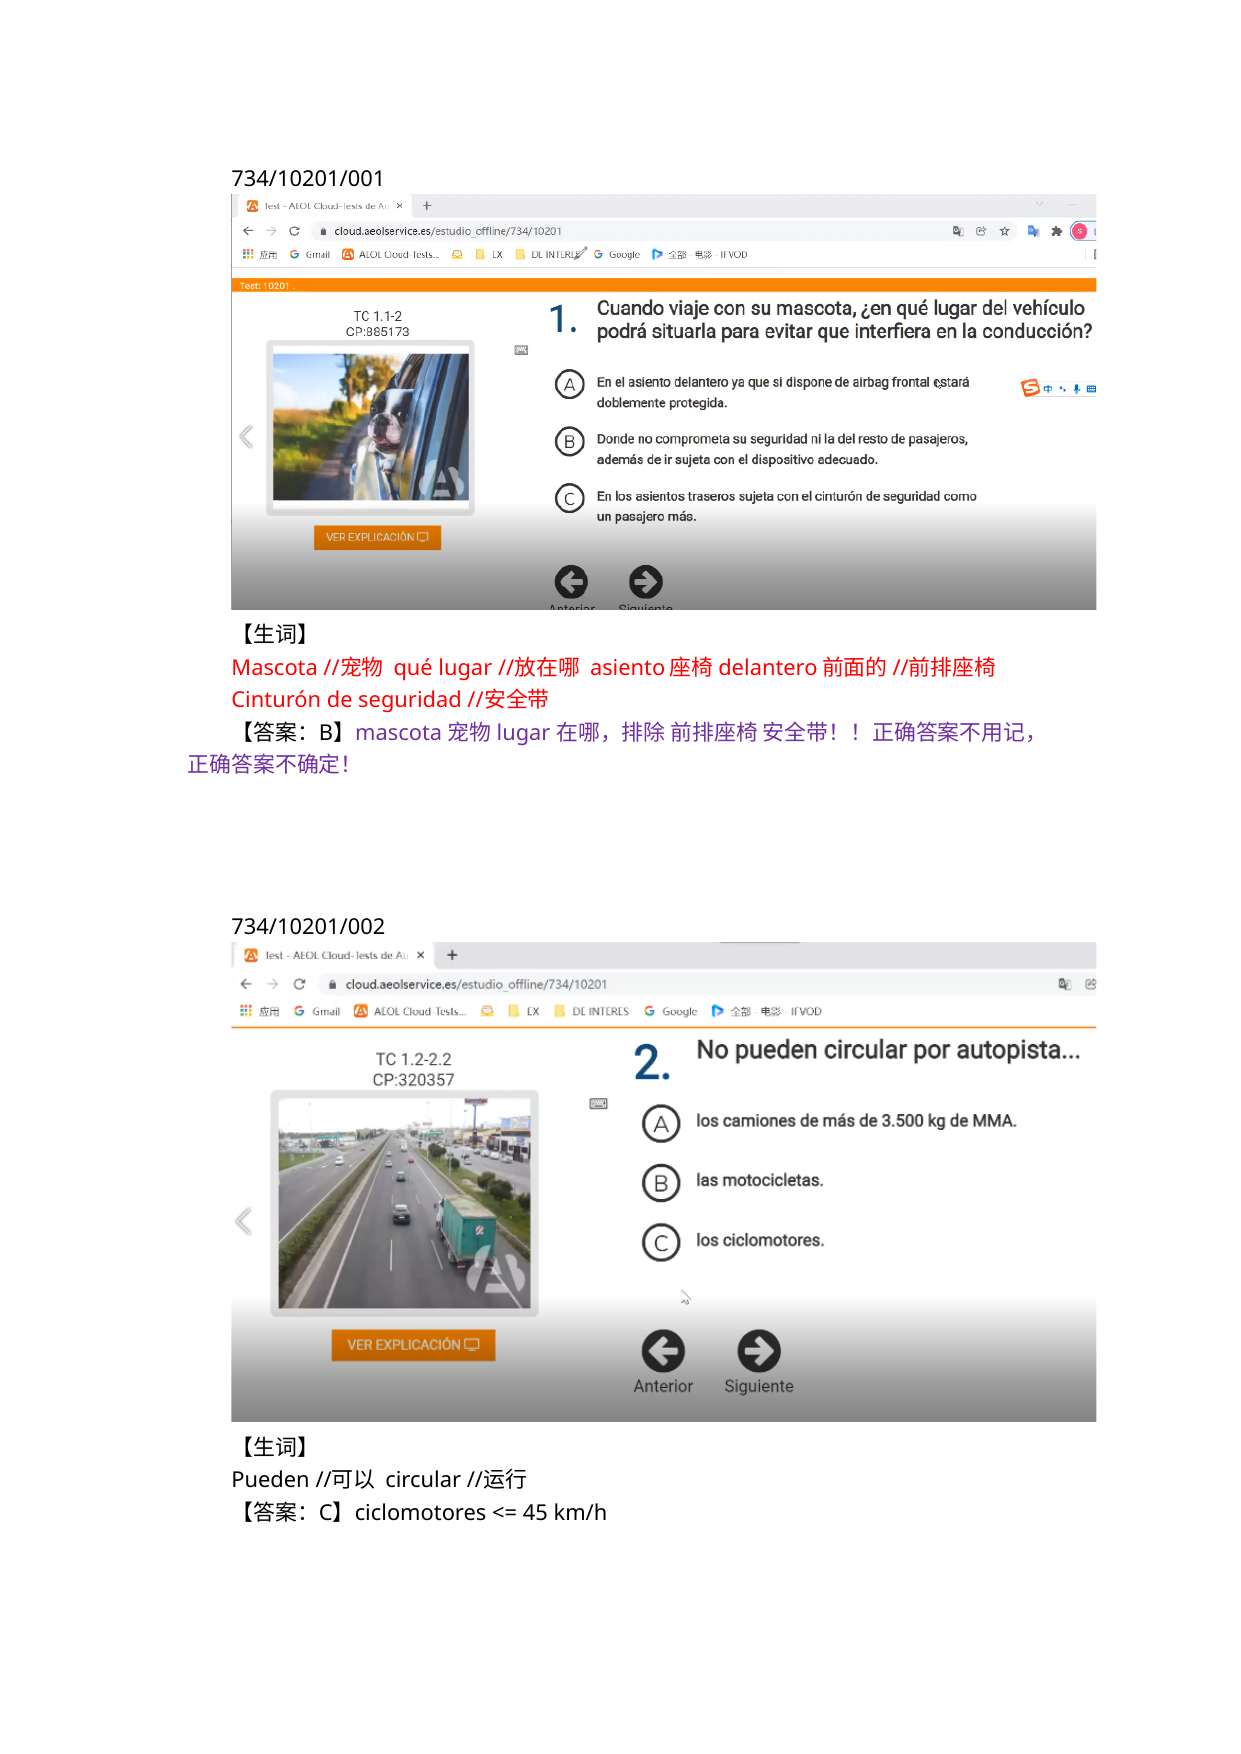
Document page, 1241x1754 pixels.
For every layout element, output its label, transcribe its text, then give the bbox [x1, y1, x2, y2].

text 【答案：C】ciclomotores <= 45 km/h [187, 1494, 1053, 1527]
text 【生词】 [187, 617, 1053, 649]
text Cinturón de seguridad //安全带 [187, 682, 1053, 714]
picture [231, 194, 1097, 610]
picture [231, 942, 1097, 1422]
text 734/10201/002 [187, 909, 1053, 942]
text 【生词】 [187, 1429, 1053, 1462]
text 【答案：B】mascota 宠物 lugar 在哪，排除 前排座椅 安全带！！正确答案不用记，正确答案不确定！ [187, 714, 1053, 779]
text Mascota //宠物 qué lugar //放在哪 asiento座椅 delantero前面的 //前排座椅 [187, 649, 1053, 682]
text Pueden //可以 circular //运行 [187, 1462, 1053, 1494]
text 734/10201/001 [187, 162, 1053, 194]
